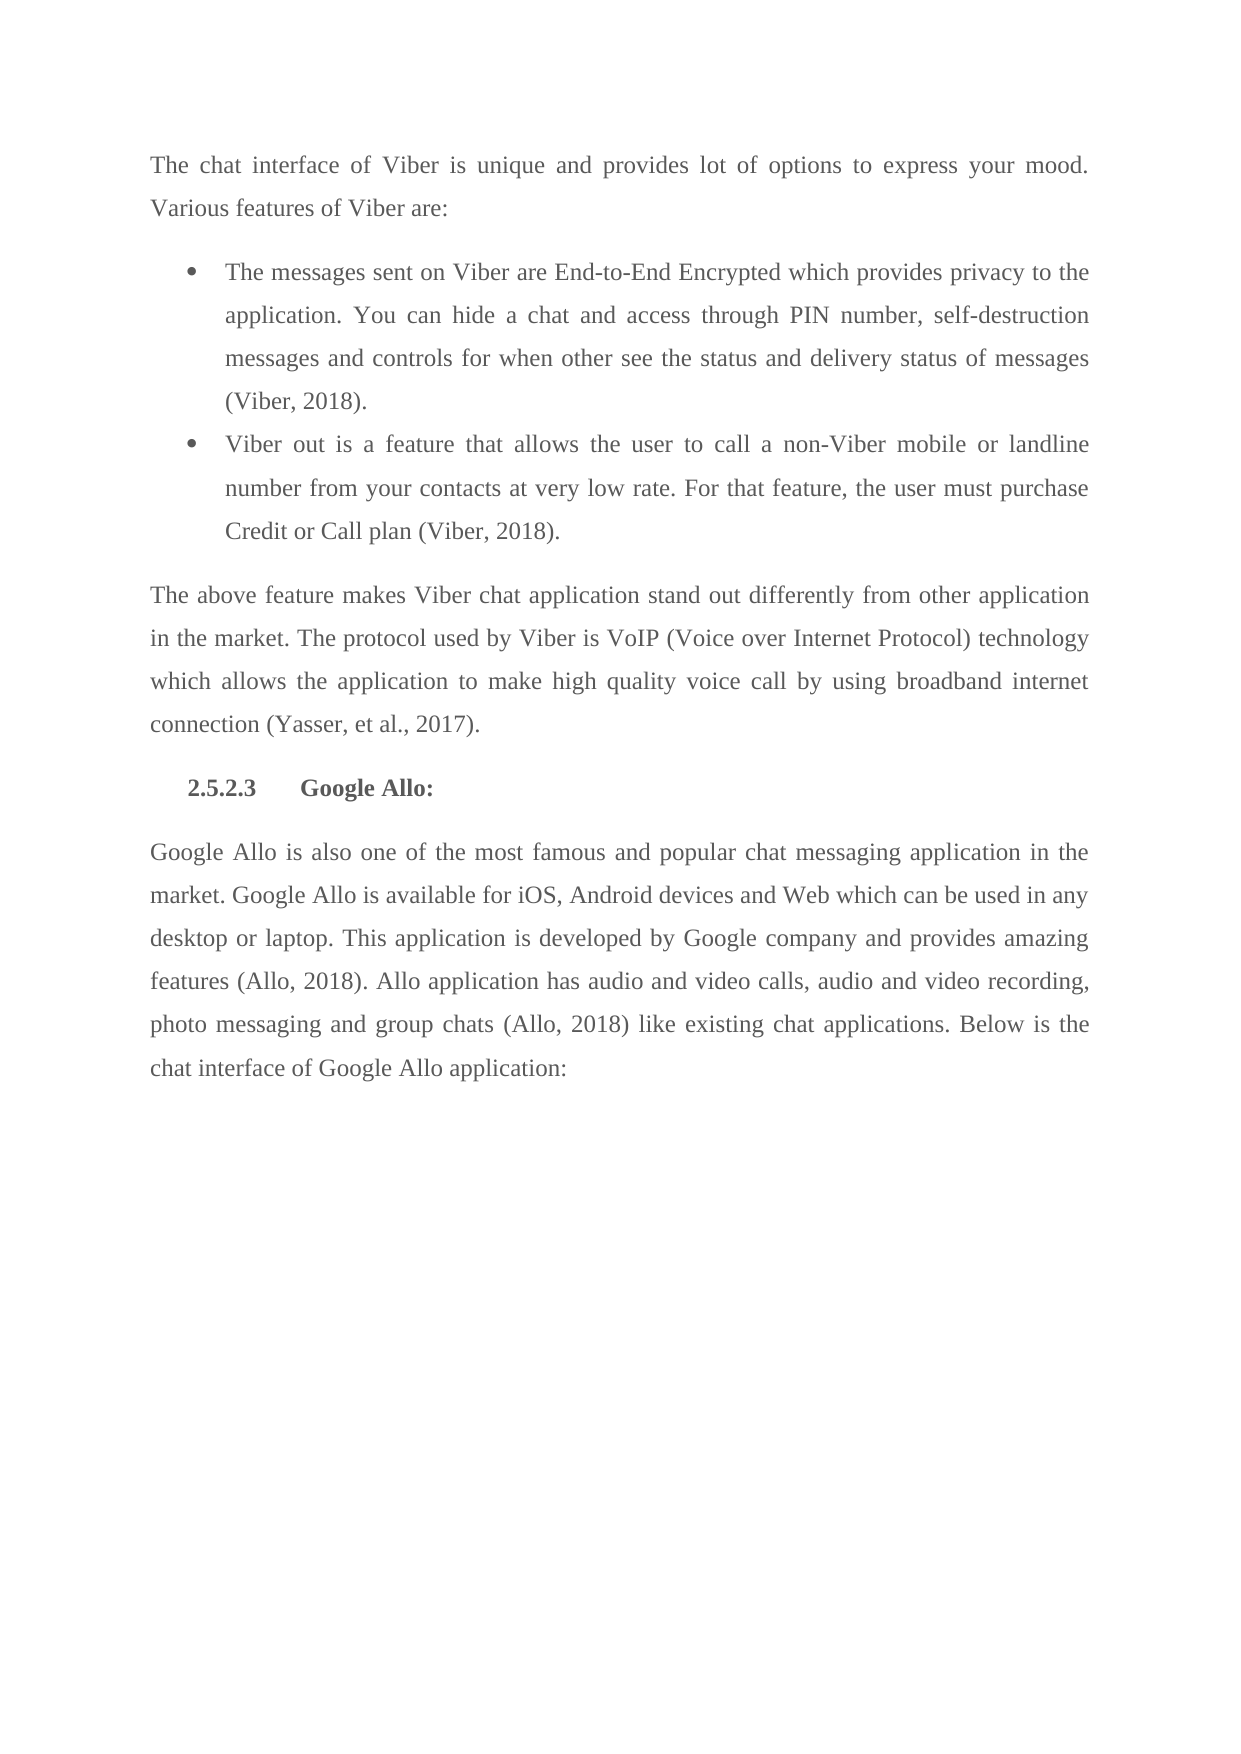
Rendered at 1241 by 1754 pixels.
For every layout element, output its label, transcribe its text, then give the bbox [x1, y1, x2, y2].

text The chat interface of Viber is unique and provides lot of options to express your mood. Various features of Viber are: [150, 150, 1090, 222]
text The above feature makes Viber chat application stand out differently from other application in the market. The protocol used by Viber is VoIP (Voice over Internet Protocol) technology which allows the application to make high quality voice call by using broadband internet connection. [150, 580, 1090, 738]
text Google Allo is also one of the most famous and popular chat messaging application in the market. Google Allo is available for iOS, Android devices and Web which can be used in any desktop or laptop. This application is developed by Google company and provides amazing features. Allo application has audio and video calls, audio and video recording, photo messaging and group chats like existing chat applications. Below is the chat interface of Google Allo application: [150, 837, 1090, 1081]
list Google Allo: [187, 773, 1090, 802]
list Viber out is a feature that allows the user to call a non-Viber mobile or landline number from your contacts at very low rate. For that feature, the user must purchase Credit or Call plan. [187, 429, 1090, 544]
list The messages sent on Viber are End-to-End Encrypted which provides privacy to the application. You can hide a chat and access through PIN number, self-destruction messages and controls for when other see the status and delivery status of messages. [187, 257, 1090, 415]
